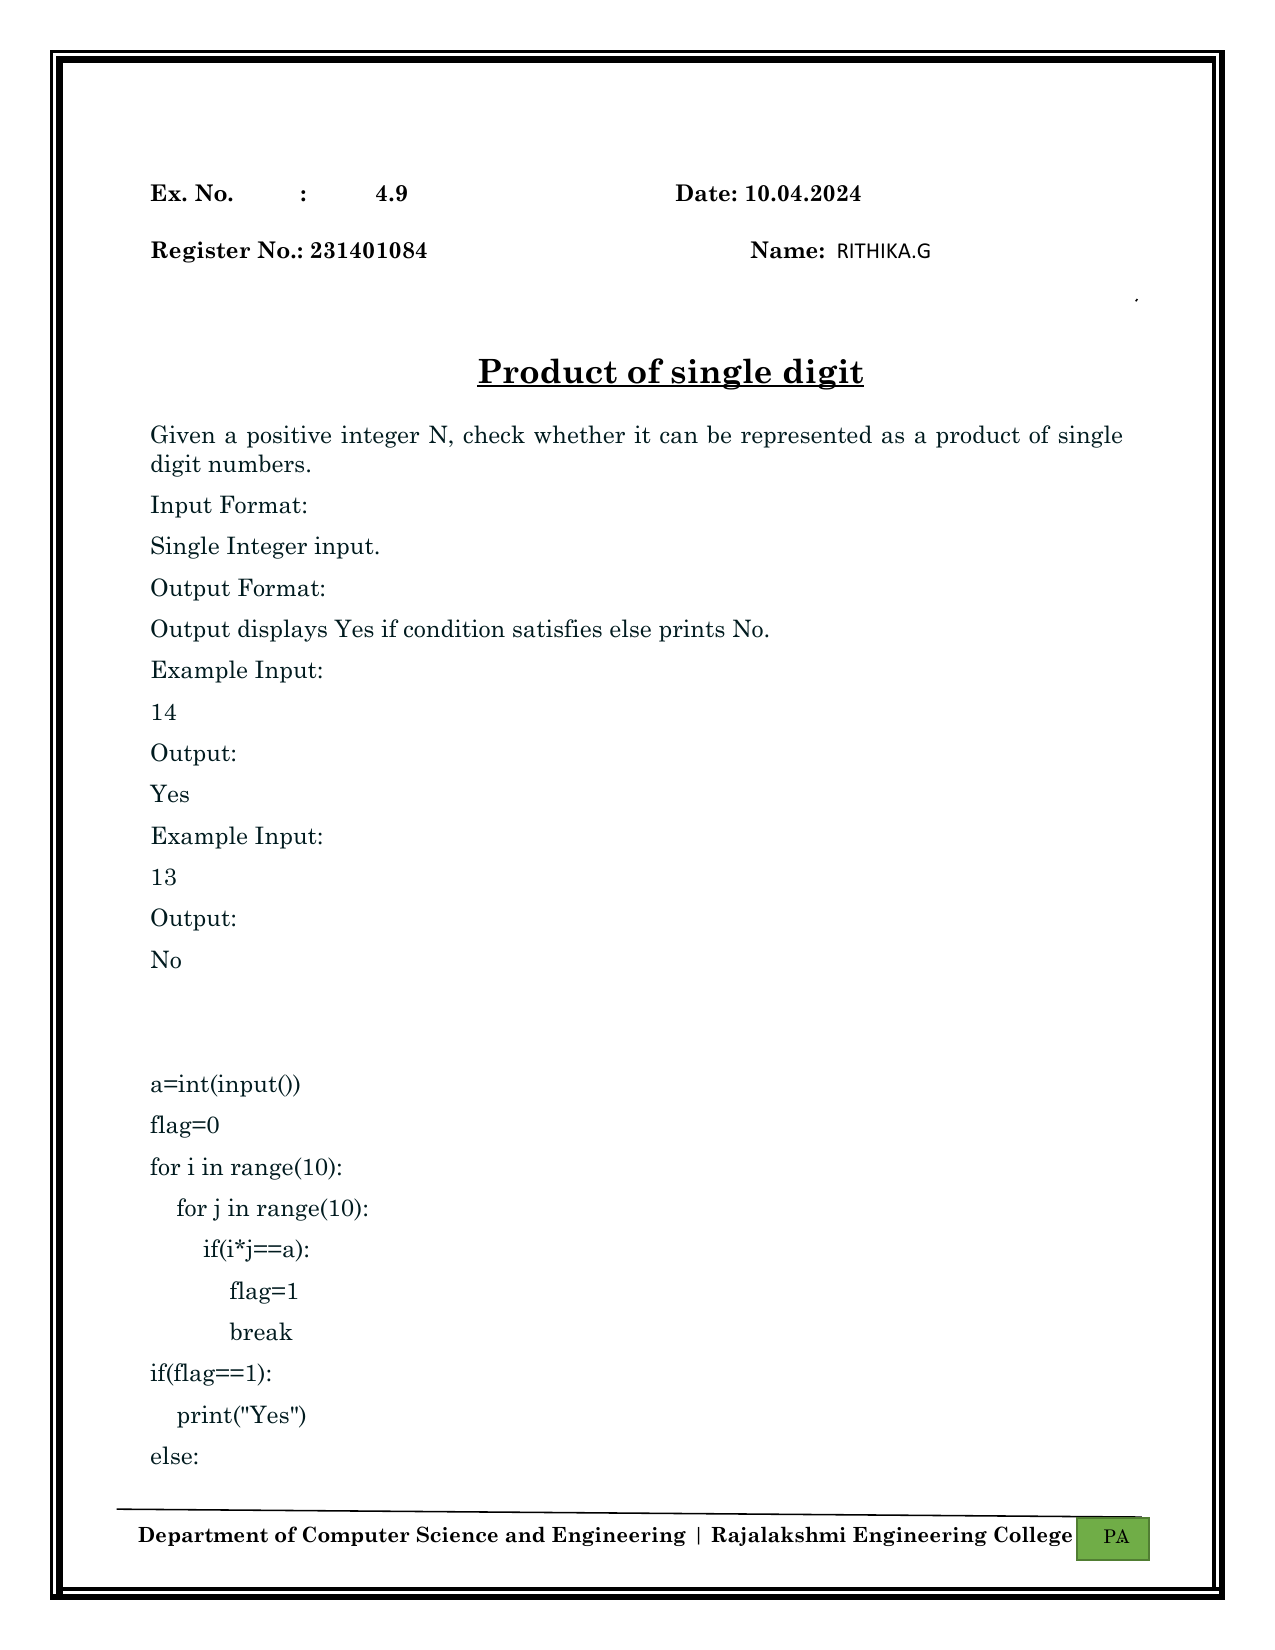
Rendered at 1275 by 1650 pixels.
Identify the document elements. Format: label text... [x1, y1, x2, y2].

text Example Input: [150, 821, 1125, 849]
text Output Format: [150, 572, 1125, 601]
text 13 [150, 862, 1125, 891]
text Yes [150, 779, 1125, 808]
text 14 [150, 696, 1125, 725]
text Single Integer input. [150, 531, 1125, 560]
text Input Format: [150, 490, 1125, 518]
text Output: [150, 903, 1125, 932]
text Product of single digit [216, 350, 1125, 390]
text Register No.: 231401084 Name: RITHIKA.G [150, 236, 1125, 264]
text Example Input: [150, 655, 1125, 684]
text flag=0 [150, 1110, 1125, 1139]
text if(flag==1): [150, 1358, 1125, 1387]
text flag=1 [150, 1275, 1125, 1304]
text print("Yes") [150, 1399, 1125, 1428]
text else: [150, 1441, 1125, 1470]
text Ex. No. : 4.9 Date: 10.04.2024 [150, 179, 1125, 207]
text for i in range(10): [150, 1151, 1125, 1180]
text Output displays Yes if condition satisfies else prints No. [150, 614, 1125, 643]
text Output: [150, 738, 1125, 767]
text a=int(input()) [150, 1069, 1125, 1097]
text No [150, 944, 1125, 973]
text for j in range(10): [150, 1193, 1125, 1222]
text break [150, 1317, 1125, 1346]
text if(i*j==a): [150, 1234, 1125, 1263]
text Given a positive integer N, check whether it can be represented as a product of single digit numbers. [150, 419, 1125, 477]
